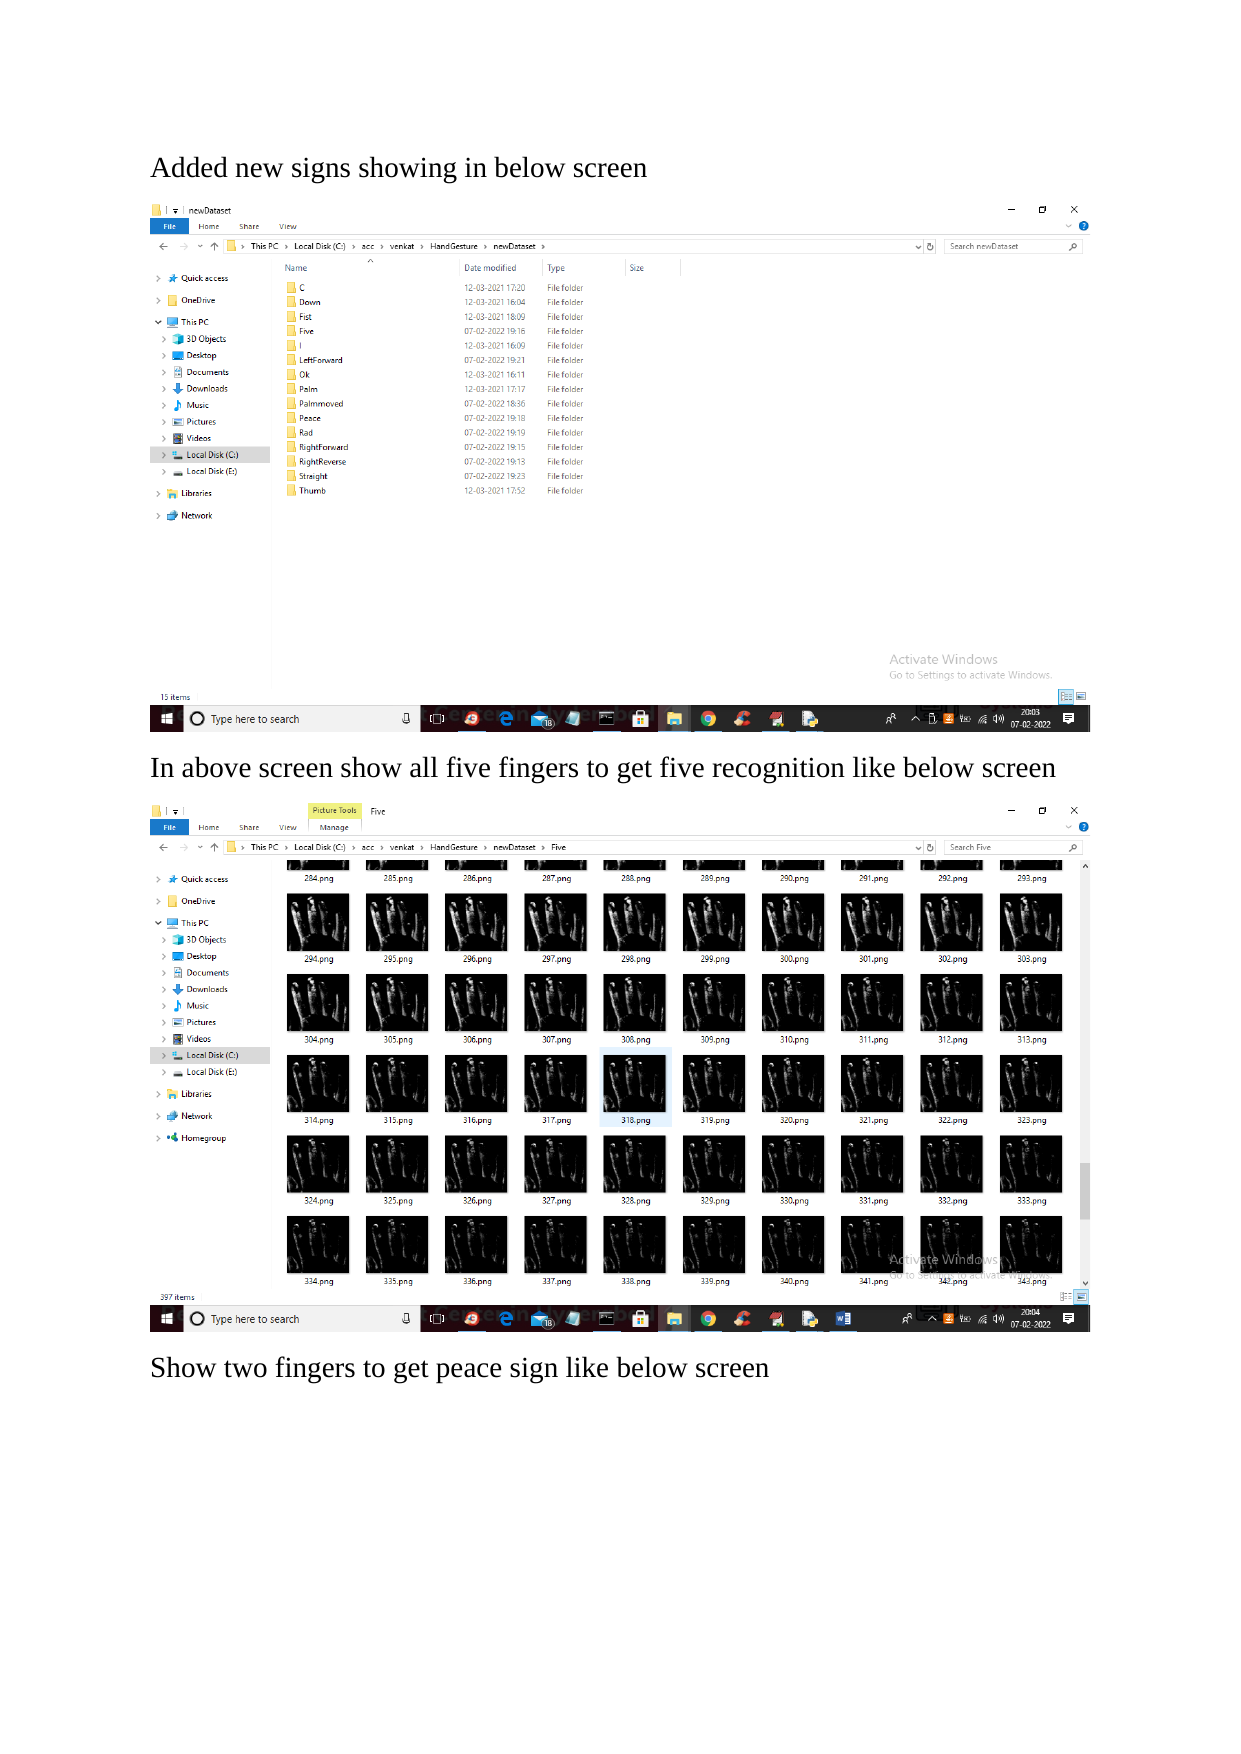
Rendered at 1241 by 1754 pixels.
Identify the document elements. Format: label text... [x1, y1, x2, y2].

picture [150, 803, 1091, 1332]
text Added new signs showing in below screen [150, 150, 1090, 183]
text In above screen show all five fingers to get five recognition like below screen [150, 750, 1090, 784]
picture [150, 202, 1091, 732]
text Show two fingers to get peace sign like below screen [150, 1351, 1090, 1384]
